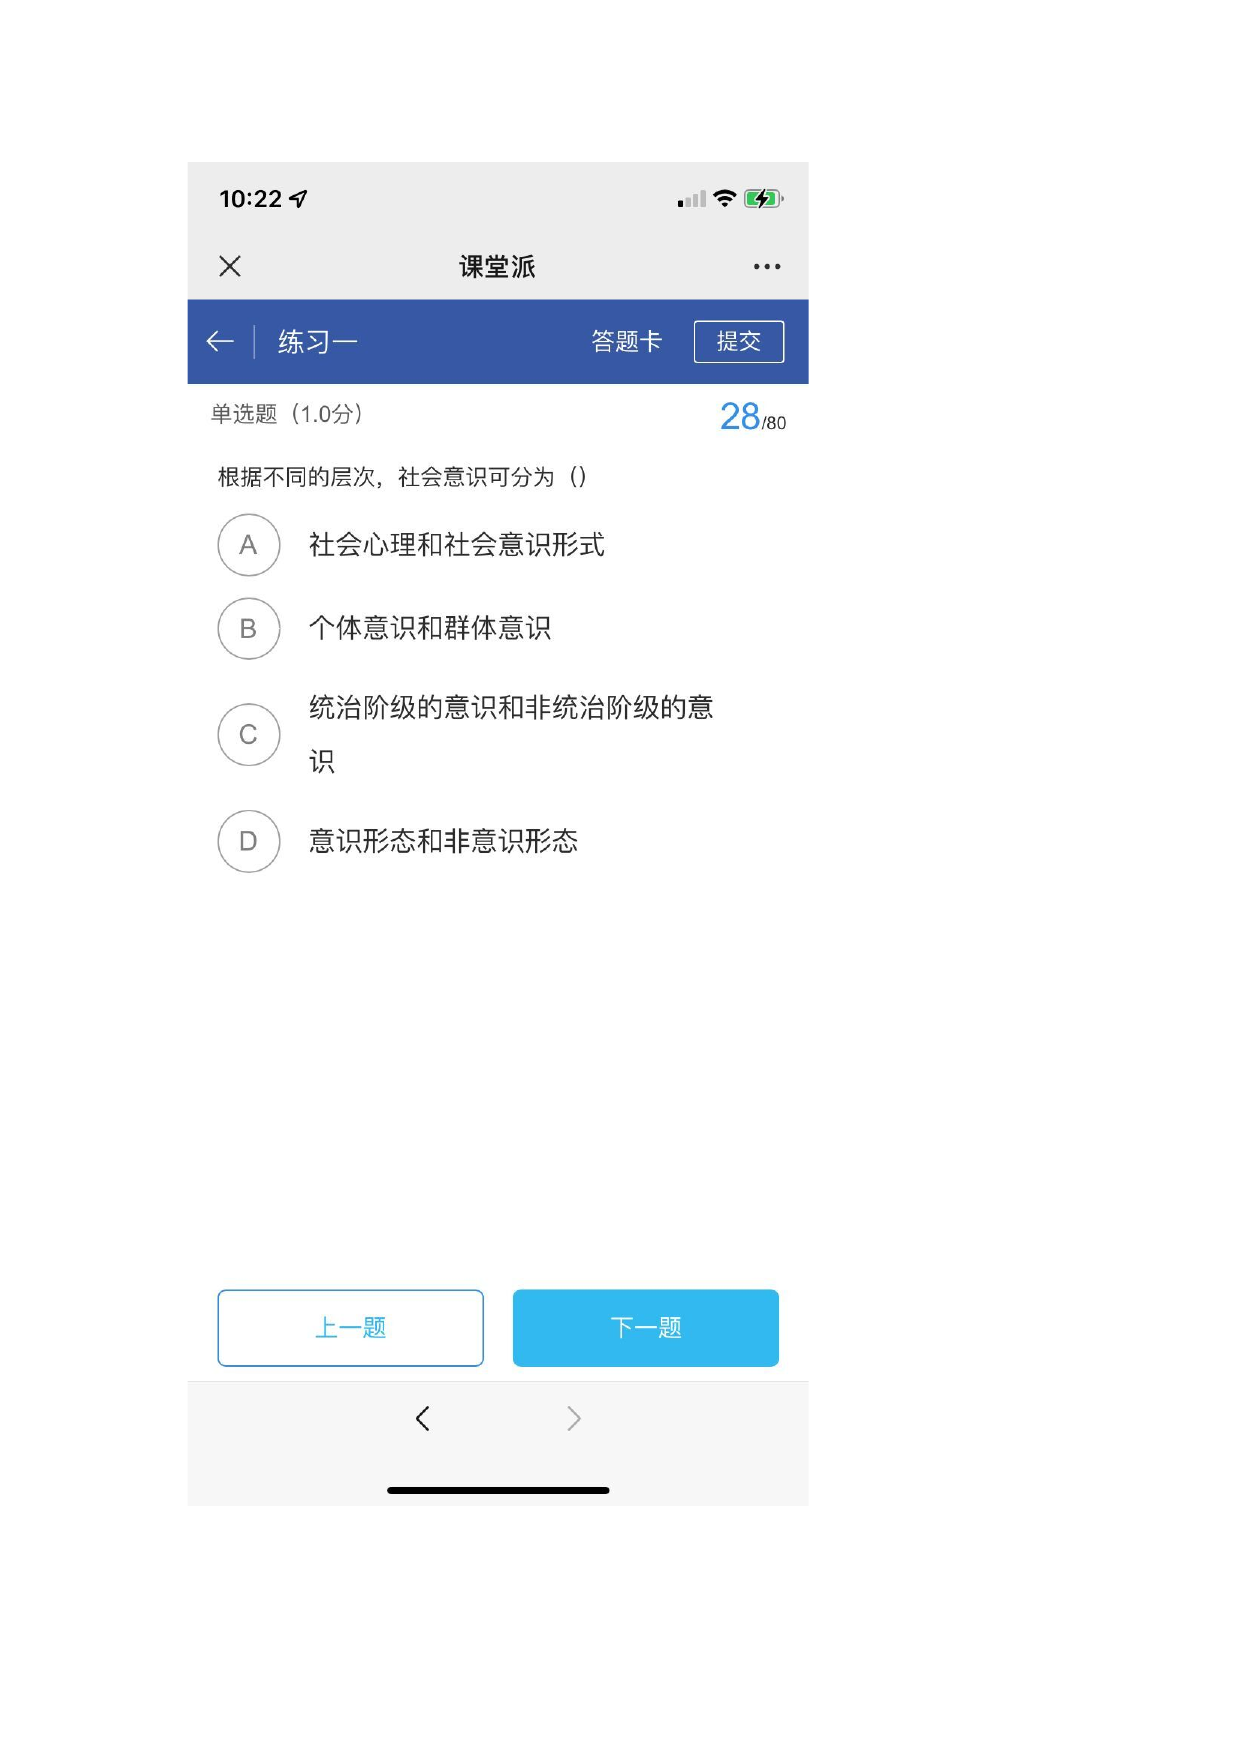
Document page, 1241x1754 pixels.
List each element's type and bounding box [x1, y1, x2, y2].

picture [187, 162, 809, 1506]
text [187, 162, 1053, 1527]
